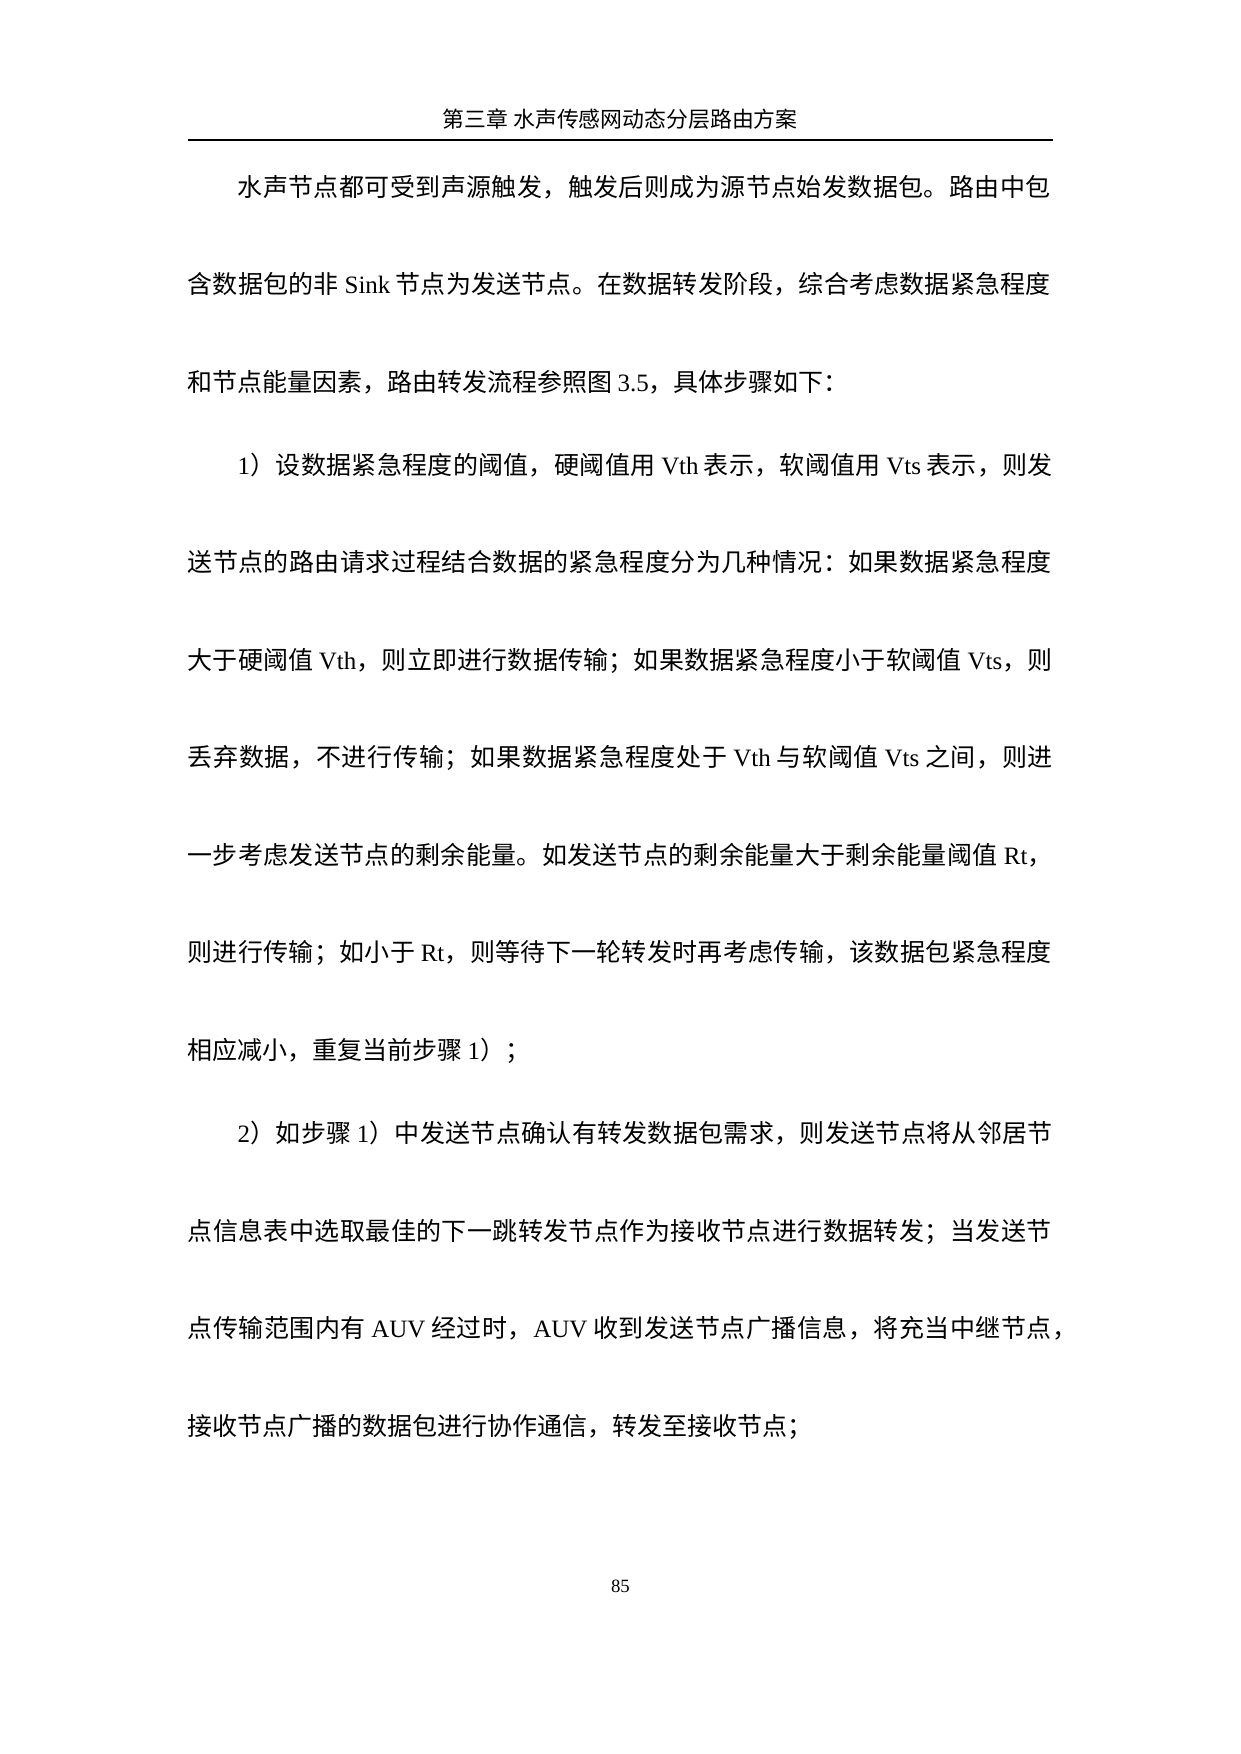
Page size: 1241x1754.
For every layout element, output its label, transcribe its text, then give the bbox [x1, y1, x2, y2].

text 水声节点都可受到声源触发，触发后则成为源节点始发数据包。路由中包含数据包的非Sink节点为发送节点。在数据转发阶段，综合考虑数据紧急程度和节点能量因素，路由转发流程参照图3.5，具体步骤如下： [187, 153, 1053, 413]
text 2）如步骤1）中发送节点确认有转发数据包需求，则发送节点将从邻居节点信息表中选取最佳的下一跳转发节点作为接收节点进行数据转发；当发送节点传输范围内有AUV经过时，AUV收到发送节点广播信息，将充当中继节点，接收节点广播的数据包进行协作通信，转发至接收节点； [187, 1099, 1053, 1457]
text 1）设数据紧急程度的阈值，硬阈值用Vth表示，软阈值用Vts表示，则发送节点的路由请求过程结合数据的紧急程度分为几种情况：如果数据紧急程度大于硬阈值Vth，则立即进行数据传输；如果数据紧急程度小于软阈值Vts，则丢弃数据，不进行传输；如果数据紧急程度处于Vth与软阈值Vts之间，则进一步考虑发送节点的剩余能量。如发送节点的剩余能量大于剩余能量阈值Rt，则进行传输；如小于Rt，则等待下一轮转发时再考虑传输，该数据包紧急程度相应减小，重复当前步骤1）； [187, 431, 1053, 1081]
